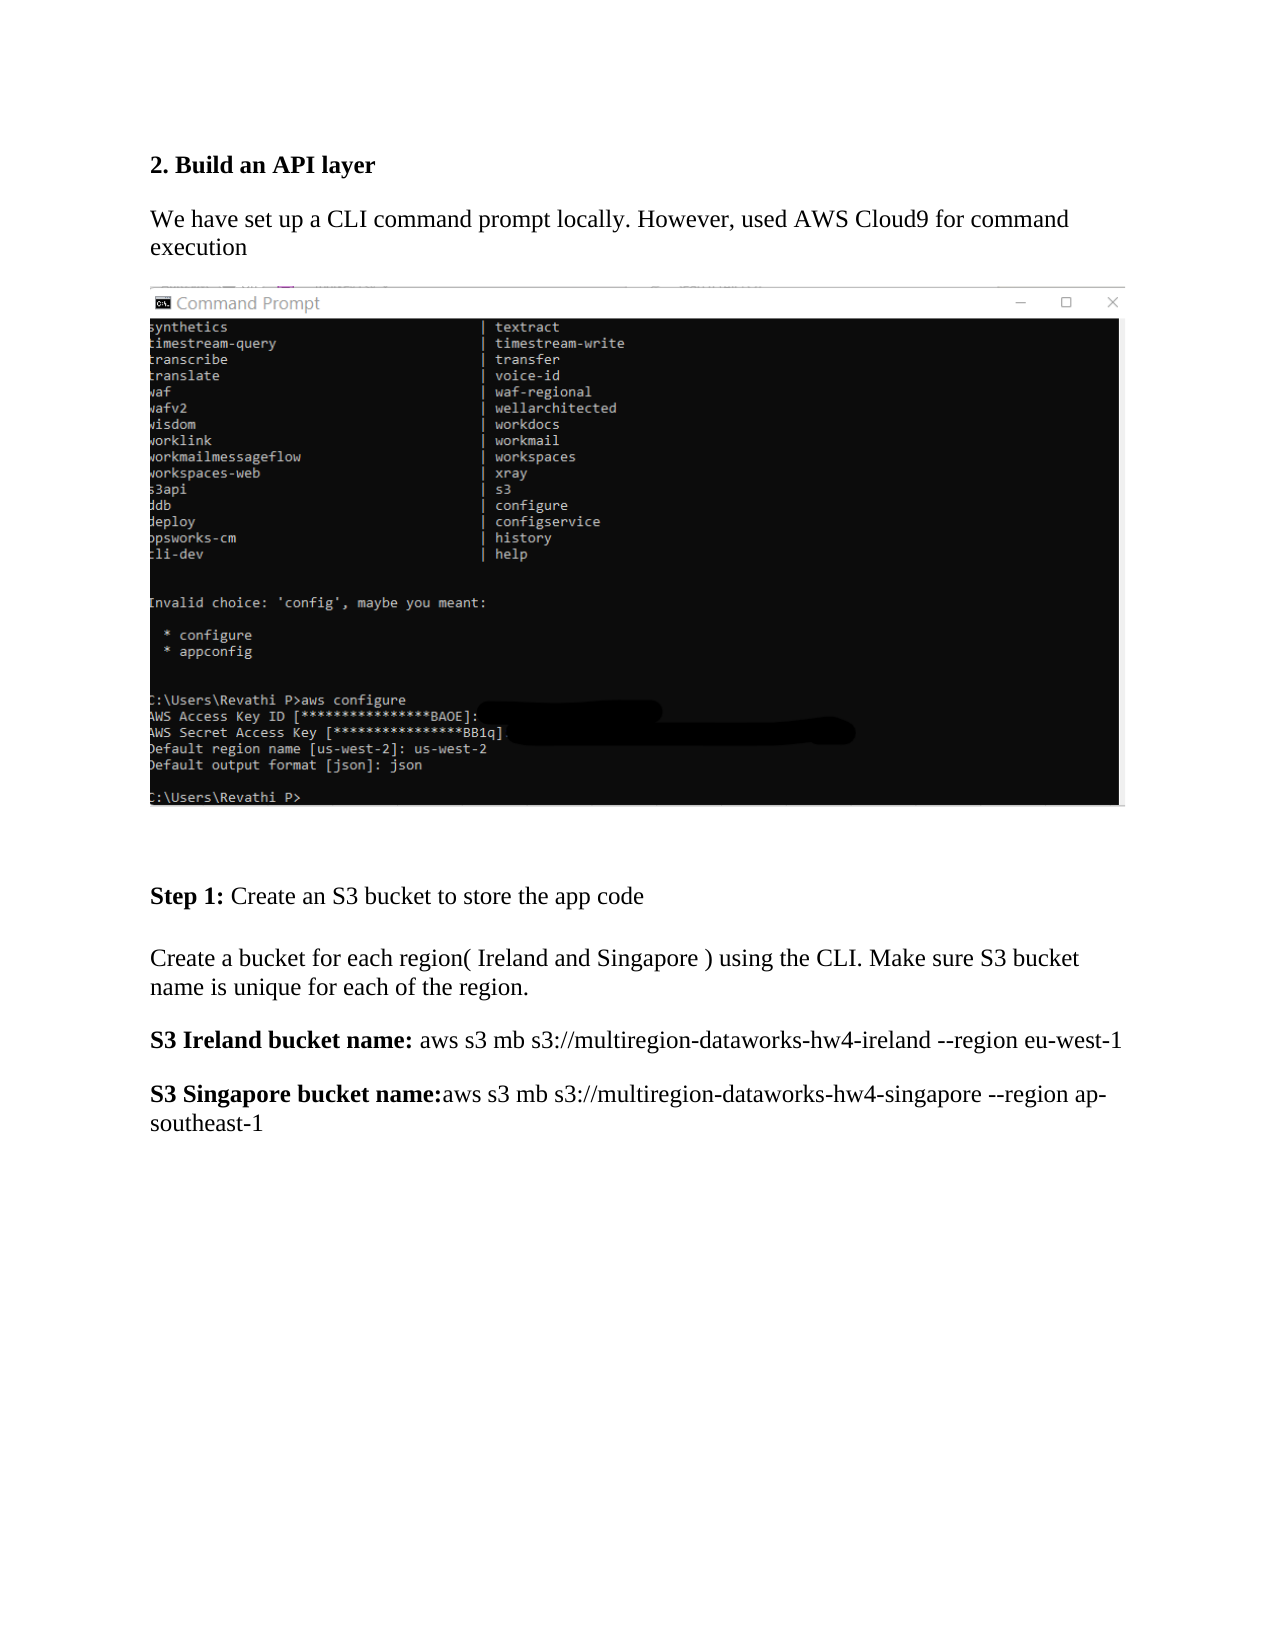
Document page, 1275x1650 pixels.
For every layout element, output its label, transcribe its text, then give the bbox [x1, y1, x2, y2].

text S3 Singapore bucket name:aws s3 mb s3://multiregion-dataworks-hw4-singapore --region ap-southeast-1 [150, 1079, 1125, 1137]
picture [150, 286, 1125, 807]
subtitle Step 1: Create an S3 bucket to store the app code [150, 881, 1125, 910]
text Create a bucket for each region( Ireland and Singapore ) using the CLI. Make sure S3 bucket name is unique for each of the region. [150, 943, 1125, 1000]
subtitle 2. Build an API layer [150, 150, 1125, 179]
text We have set up a CLI command prompt locally. However, used AWS Cloud9 for command execution [150, 204, 1125, 261]
text S3 Ireland bucket name: aws s3 mb s3://multiregion-dataworks-hw4-ireland --region eu-west-1 [150, 1025, 1125, 1054]
